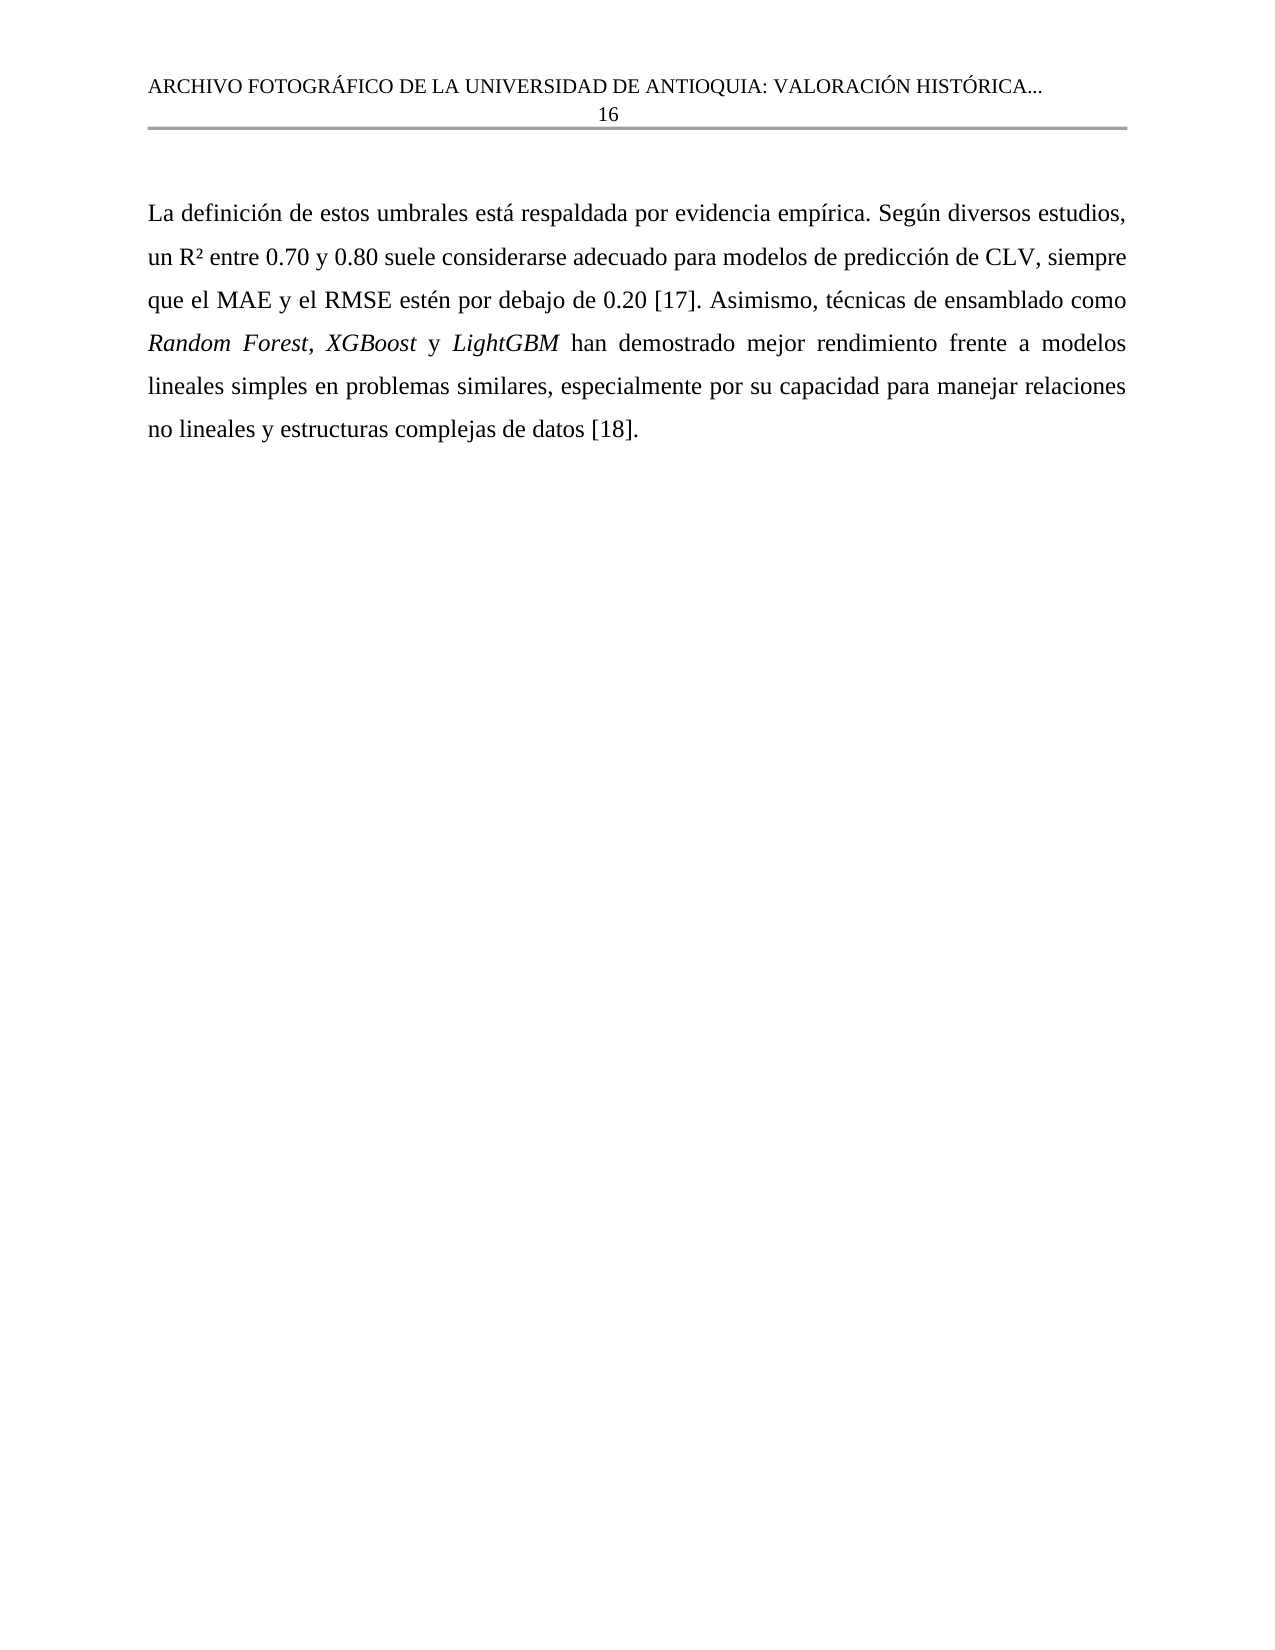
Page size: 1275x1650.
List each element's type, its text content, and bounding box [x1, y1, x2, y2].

text La definición de estos umbrales está respaldada por evidencia empírica. Según diversos estudios, un R² entre 0.70 y 0.80 suele considerarse adecuado para modelos de predicción de CLV, siempre que el MAE y el RMSE estén por debajo de 0.20 [17]. Asimismo, técnicas de ensamblado como Random Forest, XGBoost y LightGBM han demostrado mejor rendimiento frente a modelos lineales simples en problemas similares, especialmente por su capacidad para manejar relaciones no lineales y estructuras complejas de datos [18]. [148, 198, 1127, 443]
